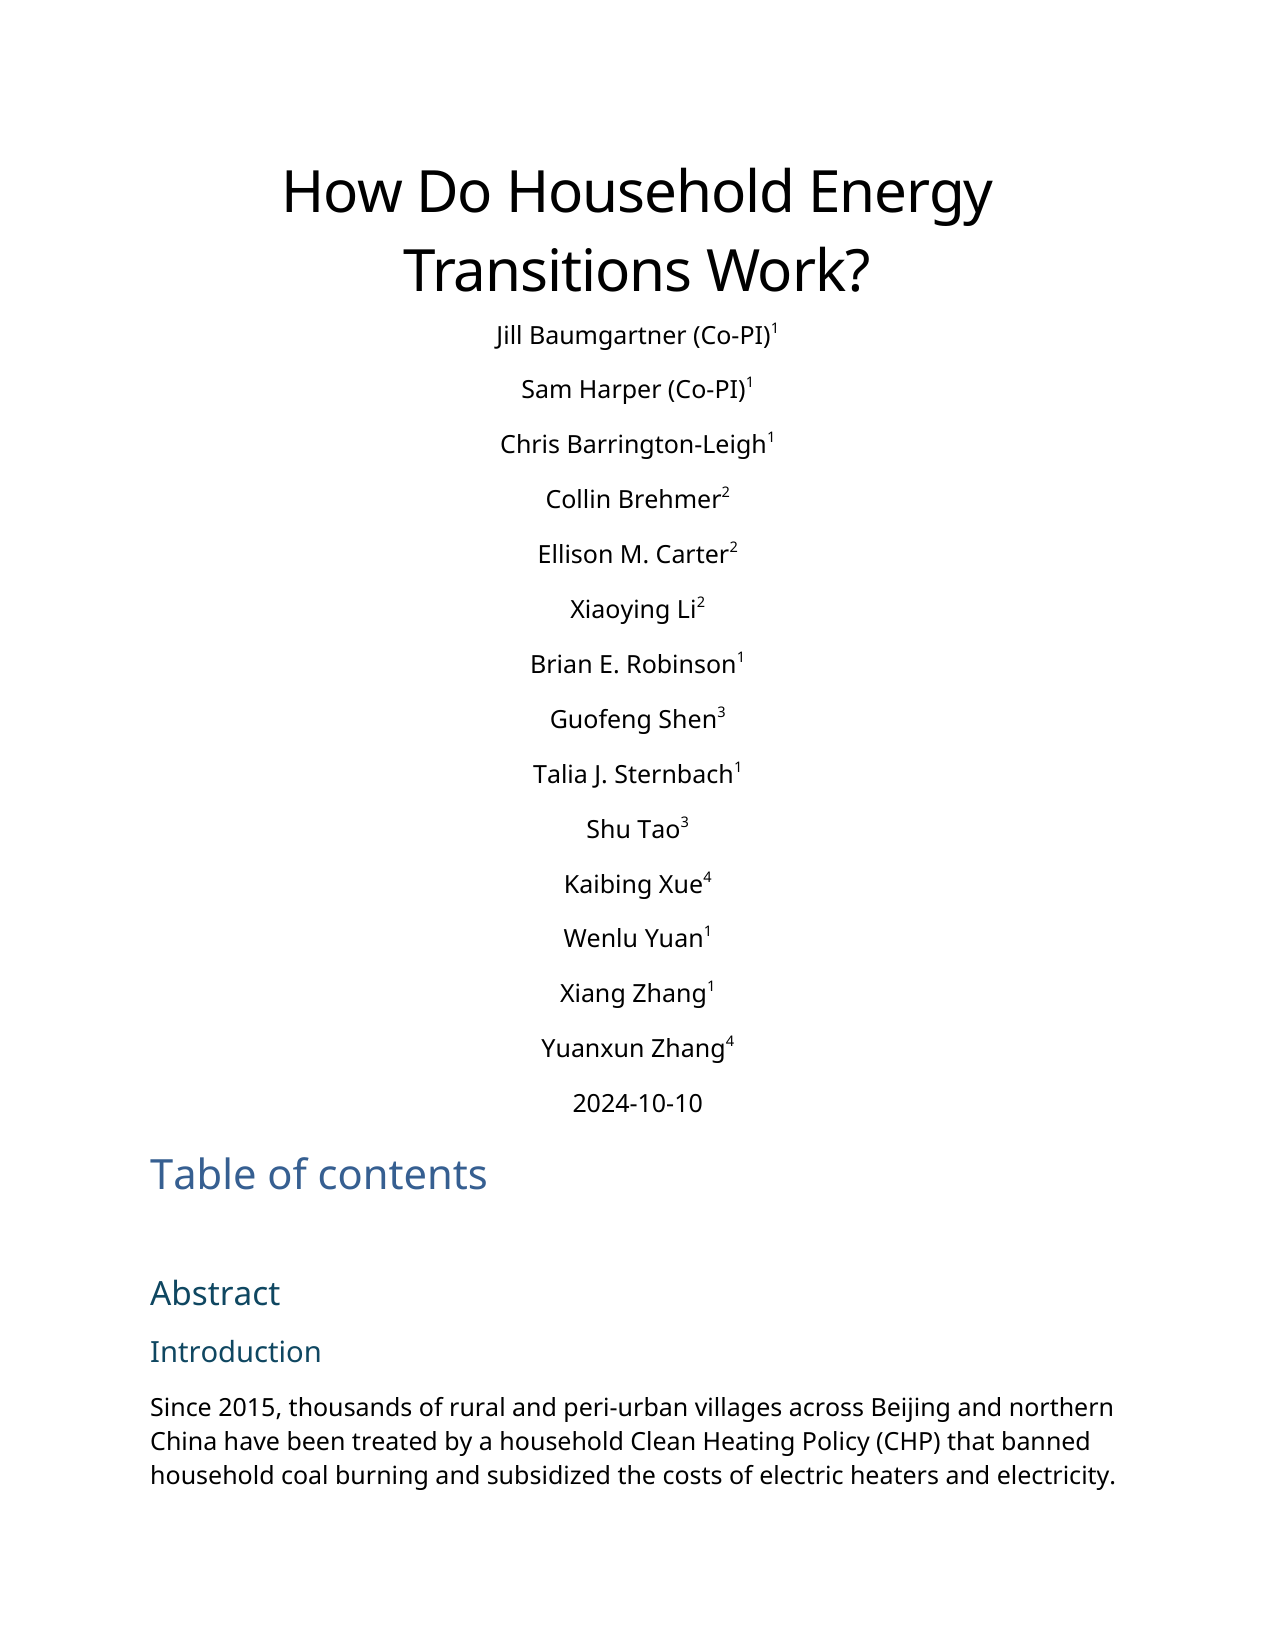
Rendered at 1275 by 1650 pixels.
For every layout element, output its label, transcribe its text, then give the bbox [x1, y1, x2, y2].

text Chris Barrington-Leigh1 [150, 427, 1125, 461]
text Guofeng Shen3 [150, 702, 1125, 736]
text Collin Brehmer2 [150, 482, 1125, 516]
subtitle Abstract [150, 1269, 1125, 1315]
text Xiang Zhang1 [150, 976, 1125, 1010]
text Wenlu Yuan1 [150, 921, 1125, 955]
text Talia J. Sternbach1 [150, 756, 1125, 791]
text Jill Baumgartner (Co-PI)1 [150, 317, 1125, 351]
title How Do Household Energy Transitions Work? [150, 150, 1125, 309]
text Kaibing Xue4 [150, 866, 1125, 900]
text Shu Tao3 [150, 811, 1125, 845]
text Brian E. Robinson1 [150, 647, 1125, 681]
text Xiaoying Li2 [150, 592, 1125, 626]
text 2024-10-10 [150, 1086, 1125, 1120]
text Yuanxun Zhang4 [150, 1031, 1125, 1065]
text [150, 1390, 1125, 1492]
text Ellison M. Carter2 [150, 537, 1125, 571]
subtitle Introduction [150, 1331, 1125, 1371]
text Sam Harper (Co-PI)1 [150, 372, 1125, 406]
